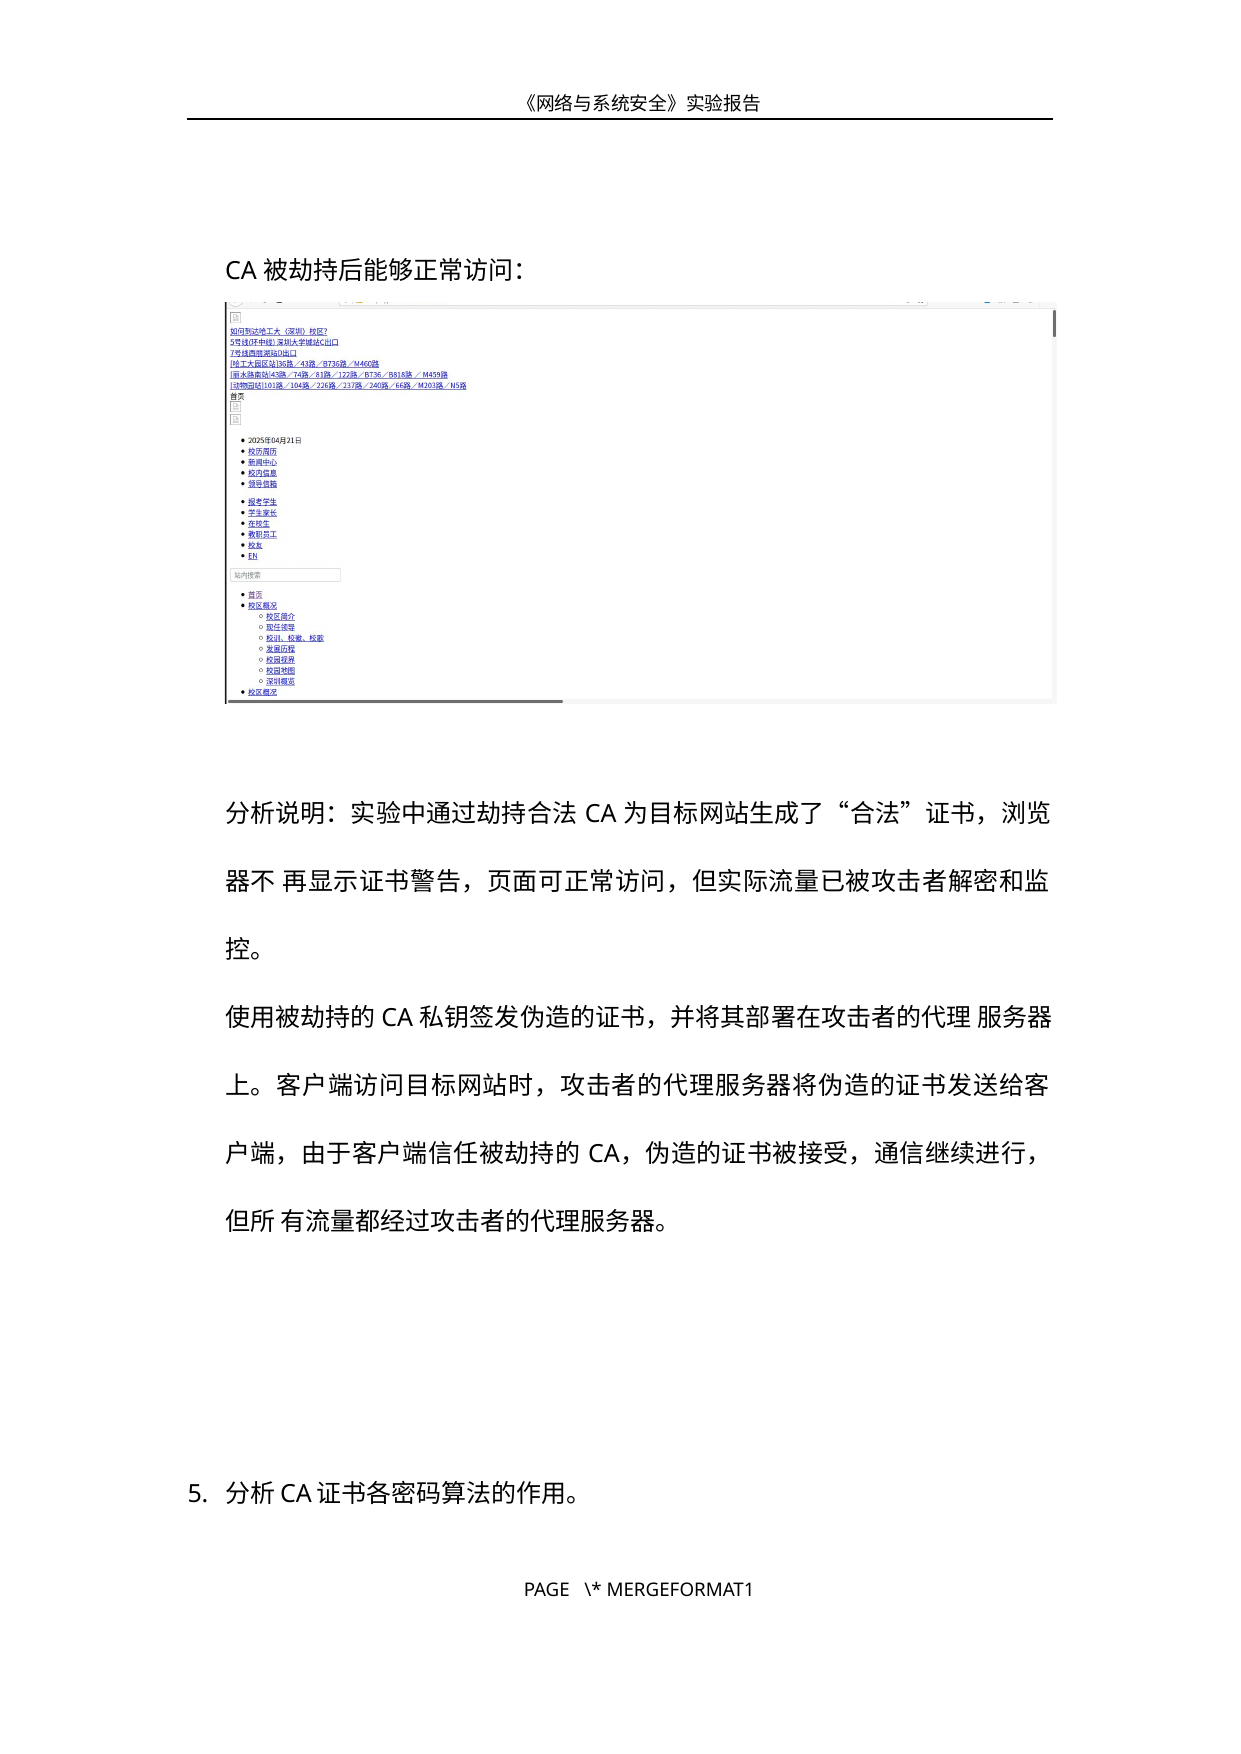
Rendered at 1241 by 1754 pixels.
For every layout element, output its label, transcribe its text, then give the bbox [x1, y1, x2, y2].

list CA 被劫持后能够正常访问： [225, 235, 1053, 302]
list 使用被劫持的 CA 私钥签发伪造的证书，并将其部署在攻击者的代理 服务器上。客户端访问目标网站时，攻击者的代理服务器将伪造的证书发送给客 户端，由于客户端信任被劫持的 CA，伪造的证书被接受，通信继续进行，但所 有流量都经过攻击者的代理服务器。 [225, 982, 1053, 1253]
picture [224, 302, 1057, 704]
list 分析说明：实验中通过劫持合法 CA 为目标网站生成了“合法”证书，浏览器不 再显示证书警告，页面可正常访问，但实际流量已被攻击者解密和监控。 [225, 778, 1053, 982]
list 分析CA证书各密码算法的作用。 [187, 1457, 1053, 1525]
